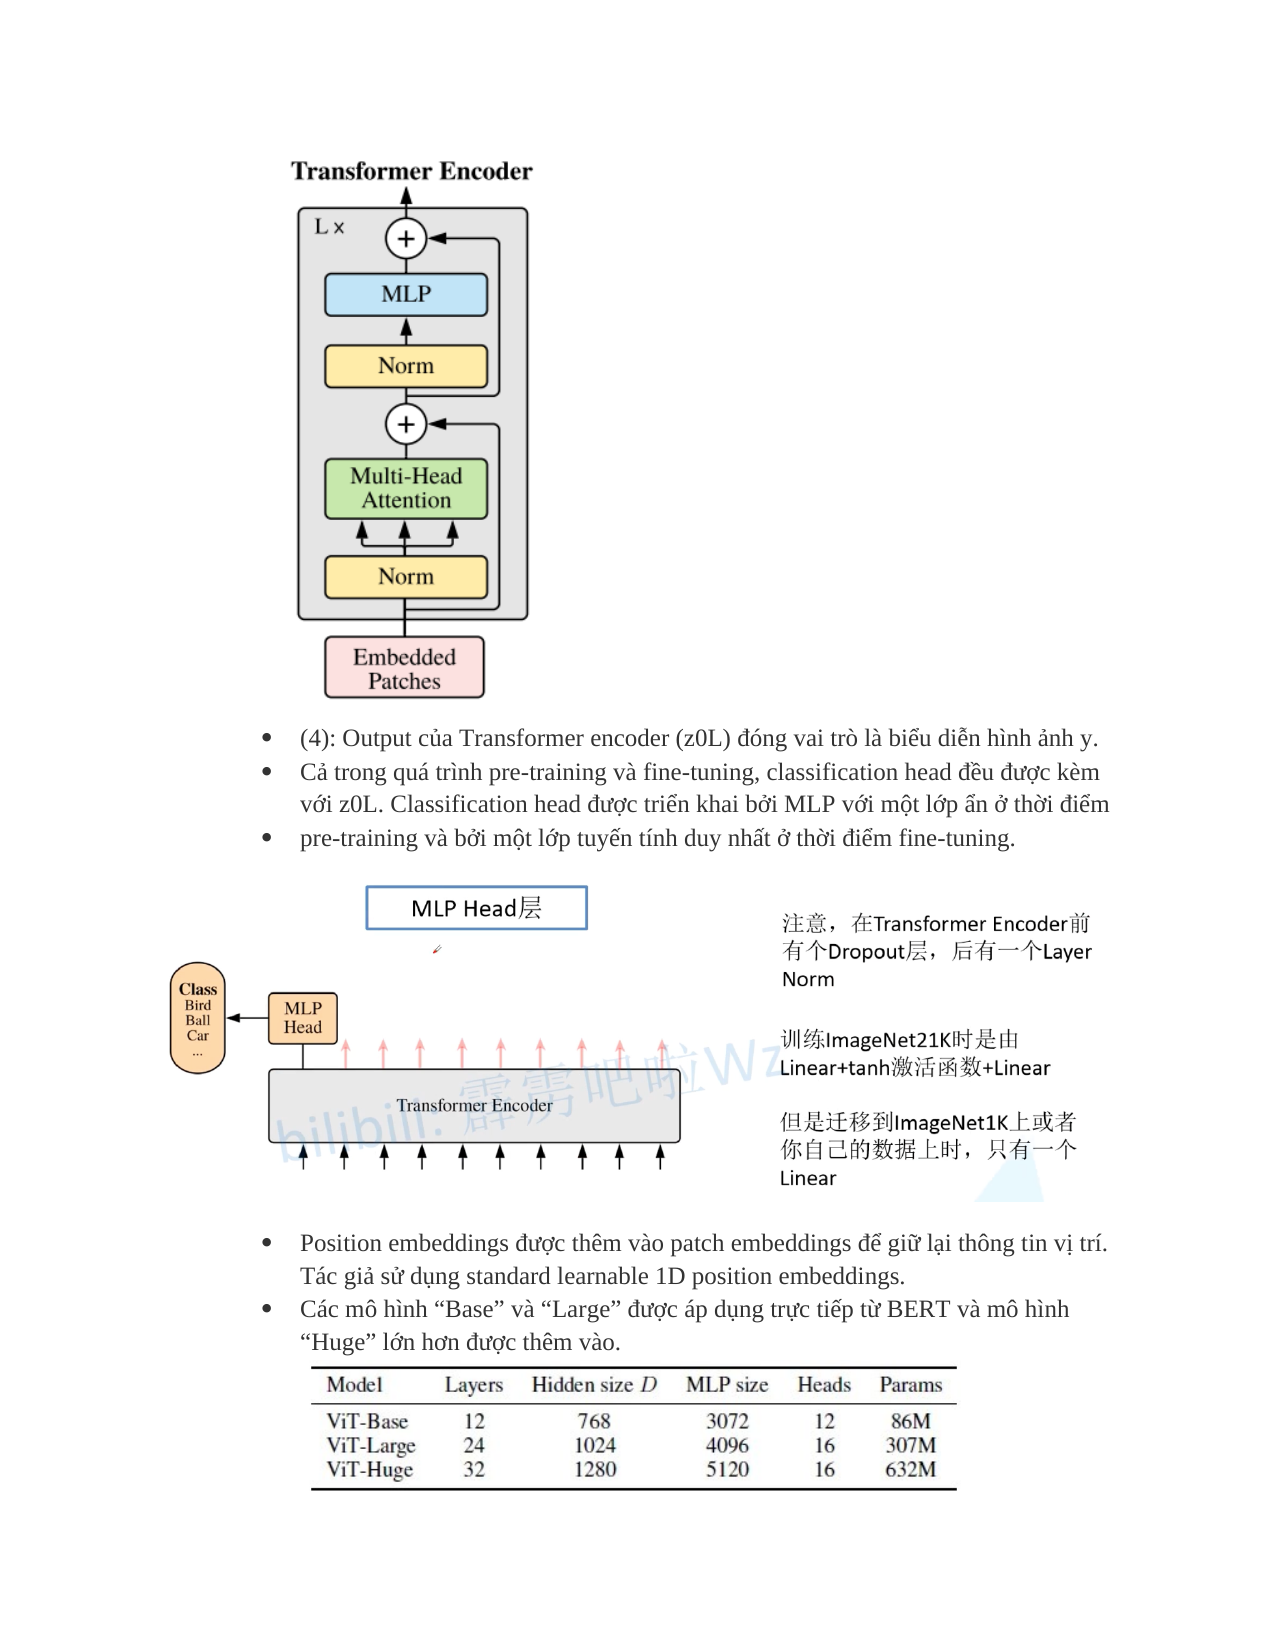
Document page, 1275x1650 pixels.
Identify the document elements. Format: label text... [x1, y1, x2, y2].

picture [300, 1360, 962, 1497]
list Position embeddings được thêm vào patch embeddings để giữ lại thông tin vị trí. Tác giả sử dụng standard learnable 1D position embeddings. [262, 1228, 1125, 1290]
list pre-training và bởi một lớp tuyến tính duy nhất ở thời điểm fine-tuning. [262, 823, 1125, 851]
list Các mô hình “Base” và “Large” được áp dụng trực tiếp từ BERT và mô hình “Huge” lớn hơn được thêm vào. [262, 1294, 1125, 1356]
picture [150, 876, 1125, 1202]
list (4): Output của Transformer encoder (z0L) đóng vai trò là biểu diễn hình ảnh y. [262, 723, 1125, 752]
list Cả trong quá trình pre-training và fine-tuning, classification head đều được kèm với z0L. Classification head được triển khai bởi MLP với một lớp ẩn ở thời điểm [262, 757, 1125, 818]
picture [268, 150, 557, 718]
